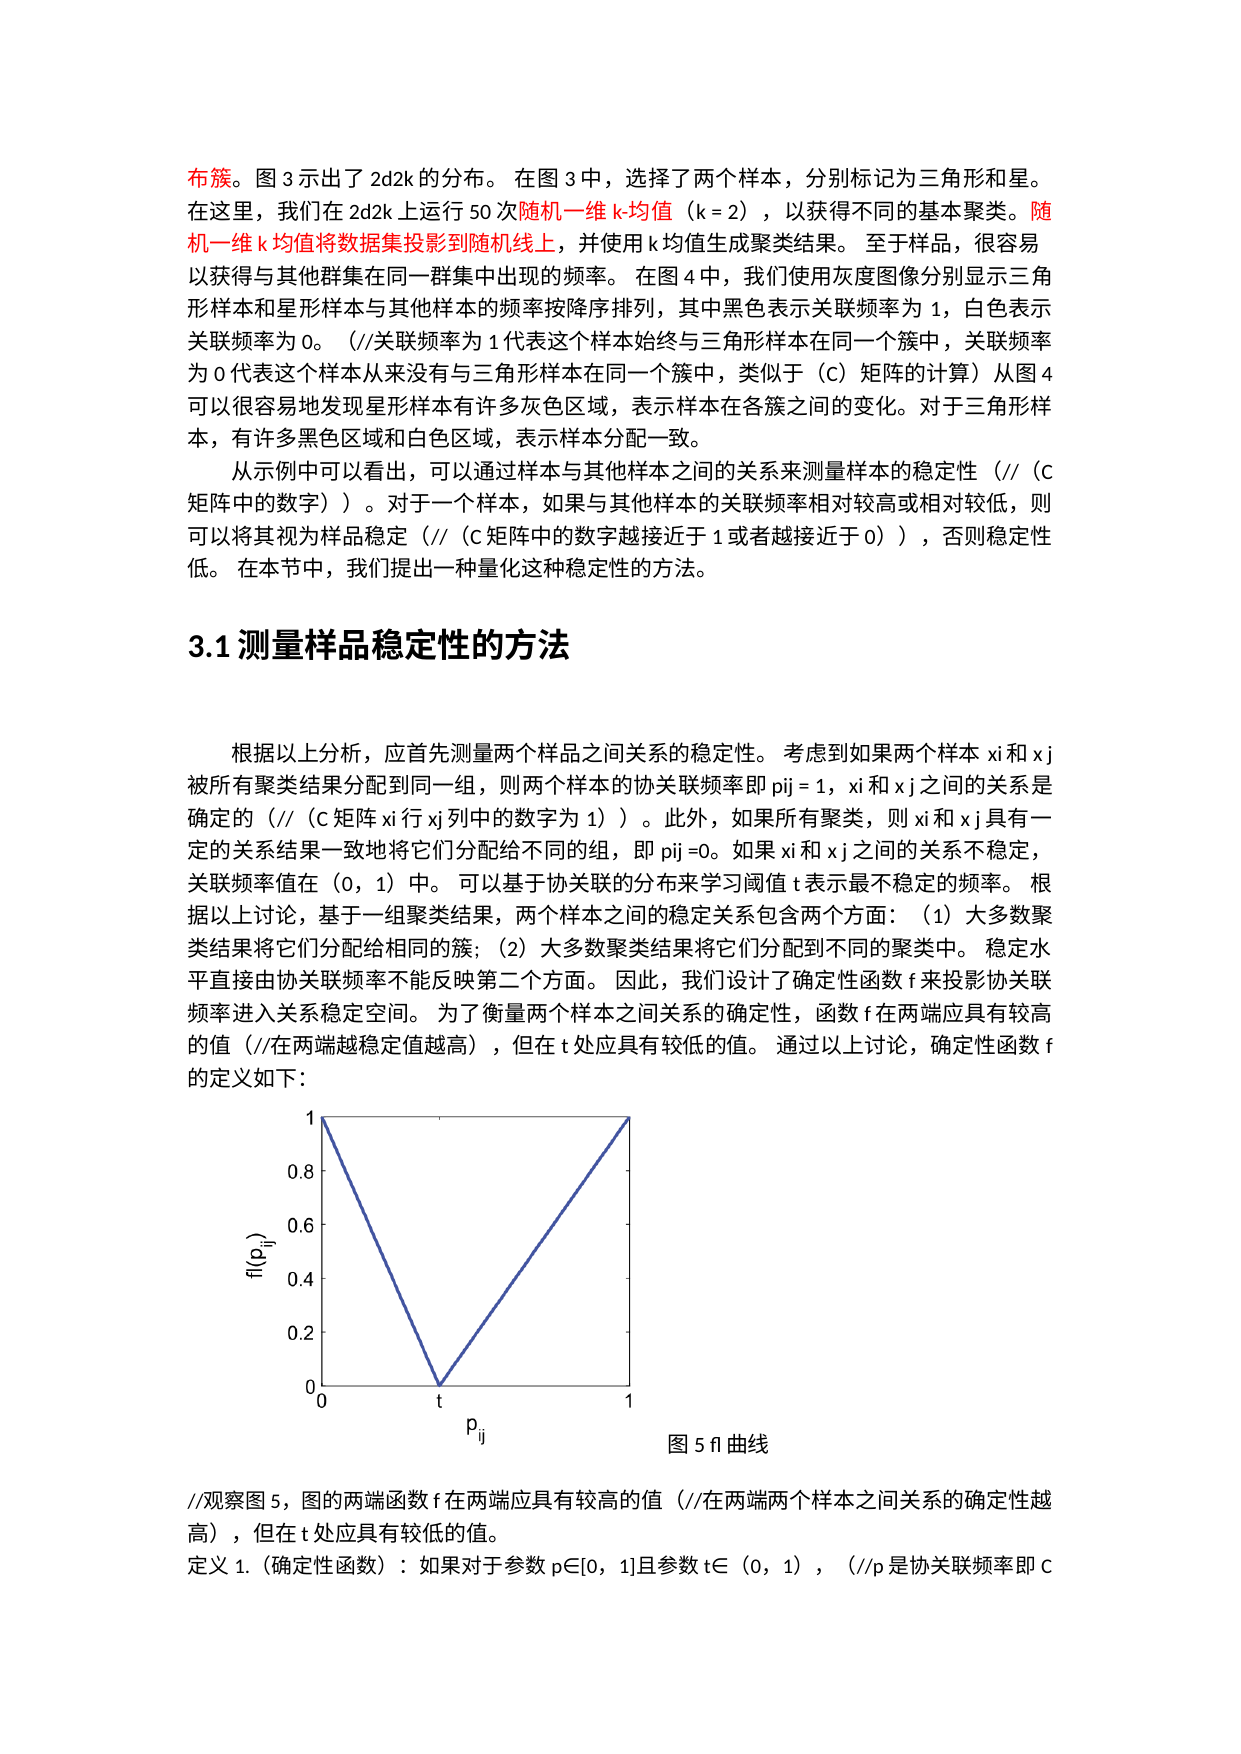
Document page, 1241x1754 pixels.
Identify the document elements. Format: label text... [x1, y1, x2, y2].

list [187, 1549, 1053, 1581]
list 以获得与其他群集在同一群集中出现的频率。 在图4中，我们使用灰度图像分别显示三角形样本和星形样本与其他样本的频率按降序排列，其中黑色表示关联频率为1，白色表示关联频率为0。（//关联频率为1代表这个样本始终与三角形样本在同一个簇中，关联频率为0代表这个样本从来没有与三角形样本在同一个簇中，类似于（C）矩阵的计算）从图4可以很容易地发现星形样本有许多灰色区域，表示样本在各簇之间的变化。对于三角形样本，有许多黑色区域和白色区域，表示样本分配一致。 [187, 259, 1053, 454]
list 从示例中可以看出，可以通过样本与其他样本之间的关系来测量样本的稳定性（//（C矩阵中的数字））。对于一个样本，如果与其他样本的关联频率相对较高或相对较低，则可以将其视为样品稳定（//（C矩阵中的数字越接近于1或者越接近于0）），否则稳定性低。 在本节中，我们提出一种量化这种稳定性的方法。 [187, 454, 1053, 584]
list //观察图5，图的两端函数f在两端应具有较高的值（//在两端两个样本之间关系的确定性越高），但在t处应具有较低的值。 [187, 1484, 1053, 1549]
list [187, 162, 1053, 259]
picture [231, 1093, 668, 1453]
list 根据以上分析，应首先测量两个样品之间关系的稳定性。 考虑到如果两个样本xi和x j被所有聚类结果分配到同一组，则两个样本的协关联频率即pij = 1，xi和x j之间的关系是确定的（//（C矩阵xi行xj列中的数字为1））。此外，如果所有聚类，则xi和x j具有一定的关系结果一致地将它们分配给不同的组，即pij =0。如果xi和x j之间的关系不稳定，关联频率值在（0，1）中。 可以基于协关联的分布来学习阈值t表示最不稳定的频率。 根据以上讨论，基于一组聚类结果，两个样本之间的稳定关系包含两个方面：（1）大多数聚类结果将它们分配给相同的簇; （2）大多数聚类结果将它们分配到不同的聚类中。 稳定水平直接由协关联频率不能反映第二个方面。 因此，我们设计了确定性函数f来投影协关联频率进入关系稳定空间。 为了衡量两个样本之间关系的确定性，函数f在两端应具有较高的值（//在两端越稳定值越高），但在t处应具有较低的值。 通过以上讨论，确定性函数f的定义如下： [187, 736, 1053, 1094]
subtitle 3.1 测量样品稳定性的方法 [187, 612, 1053, 677]
